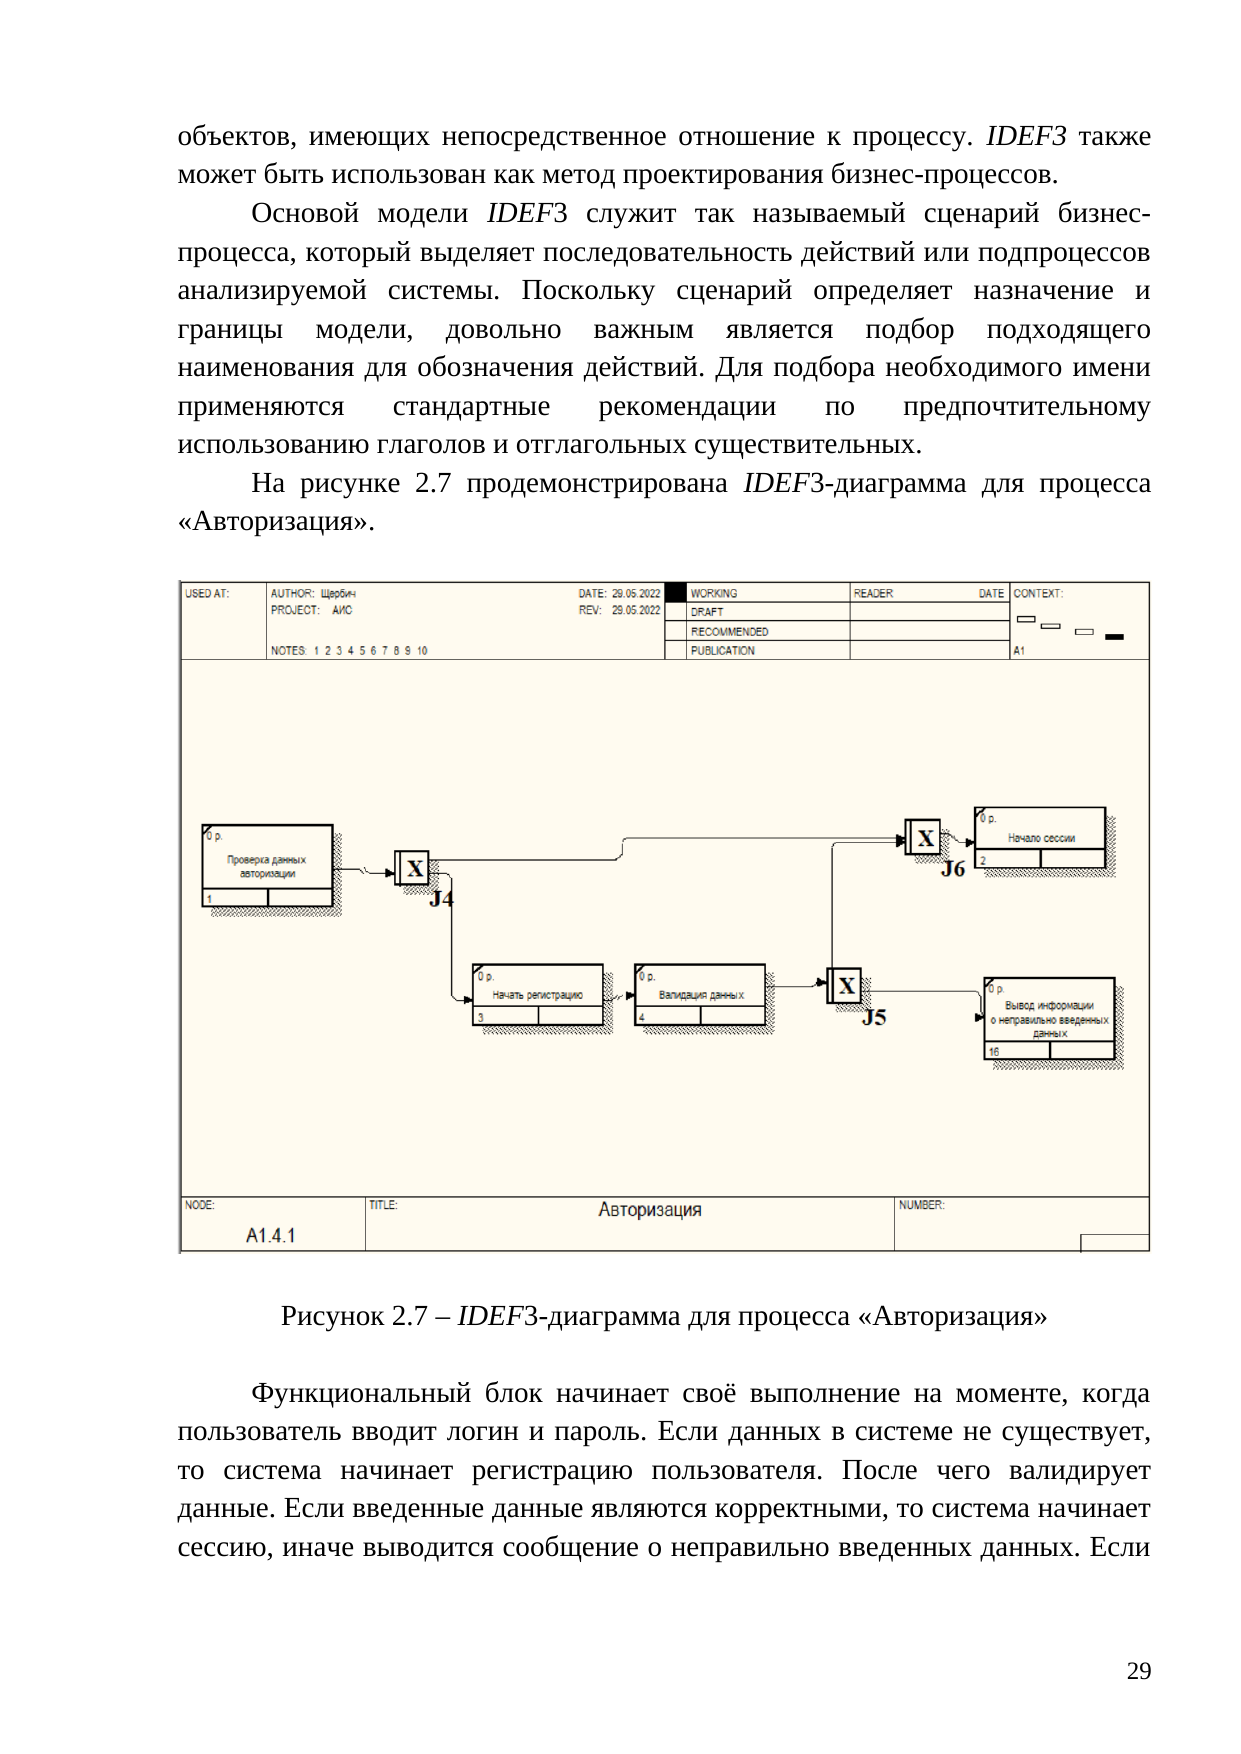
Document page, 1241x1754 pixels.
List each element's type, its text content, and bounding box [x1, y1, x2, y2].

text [177, 118, 1152, 190]
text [177, 1375, 1152, 1562]
picture [177, 580, 1152, 1254]
text На рисунке 2.7 продемонстрирована IDEF3-диаграмма для процесса «Авторизация». [177, 465, 1152, 537]
text Рисунок 2.7 – IDEF3-диаграмма для процесса «Авторизация» [177, 1298, 1152, 1331]
text Основой модели IDEF3 служит так называемый сценарий бизнес-процесса, который выделяет последовательность действий или подпроцессов анализируемой системы. Поскольку сценарий определяет назначение и границы модели, довольно важным является подбор подходящего наименования для обозначения действий. Для подбора необходимого имени применяются стандартные рекомендации по предпочтительному использованию глаголов и отглагольных существительных. [177, 195, 1152, 460]
